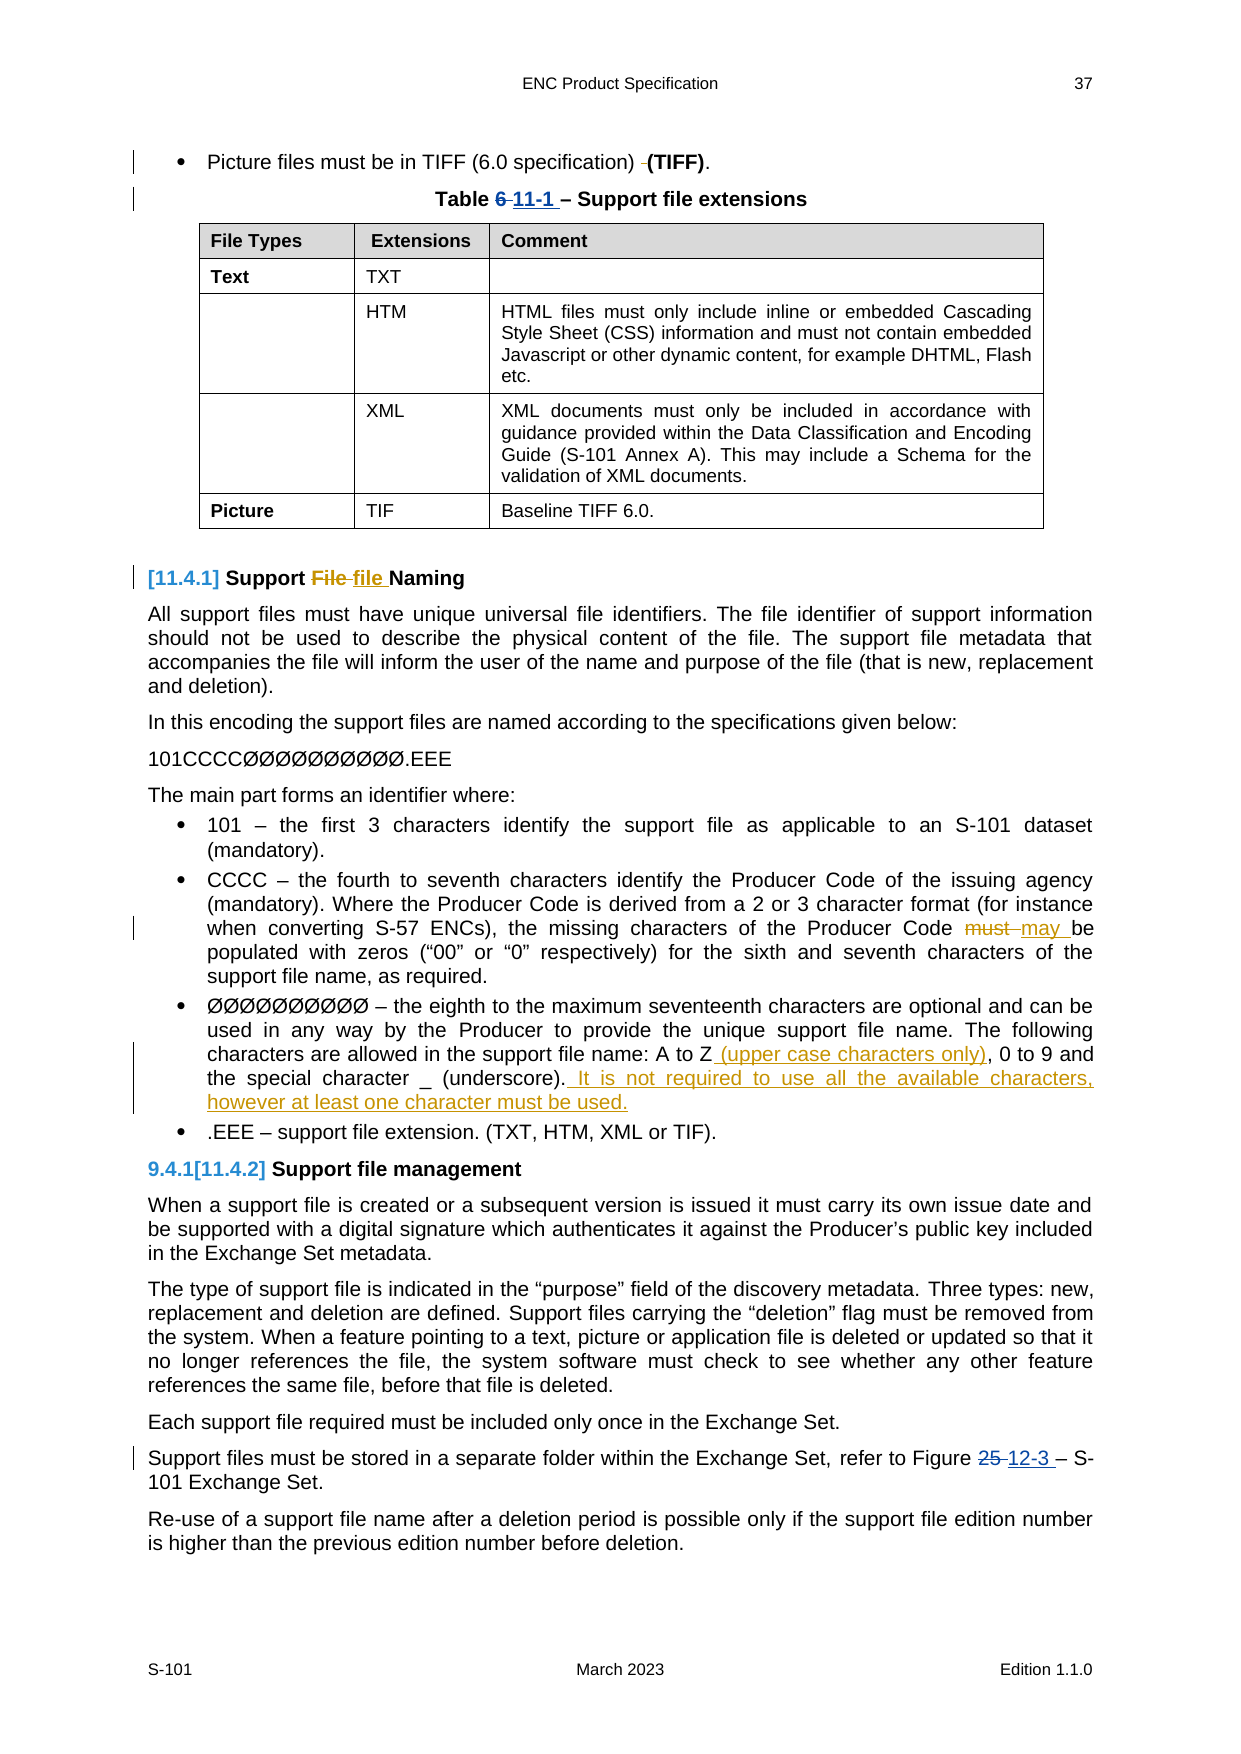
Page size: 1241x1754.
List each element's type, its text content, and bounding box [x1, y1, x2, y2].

list ØØØØØØØØØØ – the eighth to the maximum seventeenth characters are optional and can be used in any way by the Producer to provide the unique support file name. The following characters are allowed in the support file name: A to Z, 0 to 9 and the special character _ (underscore). [177, 994, 1094, 1114]
text In this encoding the support files are named according to the specifications given below: [148, 710, 1094, 734]
list 101 – the first 3 characters identify the support file as applicable to an S-101 dataset (mandatory). [177, 813, 1094, 861]
subtitle Support file management [148, 1156, 1094, 1180]
list Picture files must be in TIFF (6.0 specification) (TIFF). [177, 150, 1094, 174]
list CCCC – the fourth to seventh characters identify the Producer Code of the issuing agency (mandatory). Where the Producer Code is derived from a 2 or 3 character format (for instance when converting S-57 ENCs), the missing characters of the Producer Code be populated with zeros (“00” or “0” respectively) for the sixth and seventh characters of the support file name, as required. [177, 868, 1094, 987]
list .EEE – support file extension. (TXT, HTM, XML or TIF). [177, 1120, 1094, 1144]
table_cell TXT [355, 259, 489, 293]
subtitle Support Naming [148, 565, 1094, 589]
text When a support file is created or a subsequent version is issued it must carry its own issue date and be supported with a digital signature which authenticates it against the Producer’s public key included in the Exchange Set metadata. [148, 1193, 1094, 1265]
table_cell XML [355, 394, 489, 493]
table_cell TIF [355, 494, 489, 528]
text The main part forms an identifier where: [148, 783, 1094, 807]
text All support files must have unique universal file identifiers. The file identifier of support information should not be used to describe the physical content of the file. The support file metadata that accompanies the file will inform the user of the name and purpose of the file (that is new, replacement and deletion). [148, 602, 1094, 698]
table_header File Types [200, 224, 354, 258]
text Re-use of a support file name after a deletion period is possible only if the support file edition number is higher than the previous edition number before deletion. [148, 1506, 1094, 1554]
table_cell [490, 259, 1043, 293]
table_cell Text [200, 259, 354, 293]
table_cell HTML files must only include inline or embedded Cascading Style Sheet (CSS) information and must not contain embedded Javascript or other dynamic content, for example DHTML, Flash etc. [490, 294, 1043, 393]
table_cell [200, 394, 354, 493]
table_header Comment [490, 224, 1043, 258]
text 101CCCCØØØØØØØØØØ.EEE [148, 747, 1094, 771]
table_cell Baseline TIFF 6.0. [490, 494, 1043, 528]
table_cell HTM [355, 294, 489, 393]
table_cell [200, 294, 354, 393]
table_header Extensions [355, 224, 489, 258]
text The type of support file is indicated in the “purpose” field of the discovery metadata. Three types: new, replacement and deletion are defined. Support files carrying the “deletion” flag must be removed from the system. When a feature pointing to a text, picture or application file is deleted or updated so that it no longer references the file, the system software must check to see whether any other feature references the same file, before that file is deleted. [148, 1277, 1094, 1397]
table_cell Picture [200, 494, 354, 528]
text Support files must be stored in a separate folder within the Exchange Set, refer to Figure – S-101 Exchange Set. [148, 1446, 1094, 1494]
text Each support file required must be included only once in the Exchange Set. [148, 1409, 1094, 1433]
table_cell XML documents must only be included in accordance with guidance provided within the Data Classification and Encoding Guide (S-101 Annex A). This may include a Schema for the validation of XML documents. [490, 394, 1043, 493]
text Table – Support file extensions [148, 187, 1094, 211]
